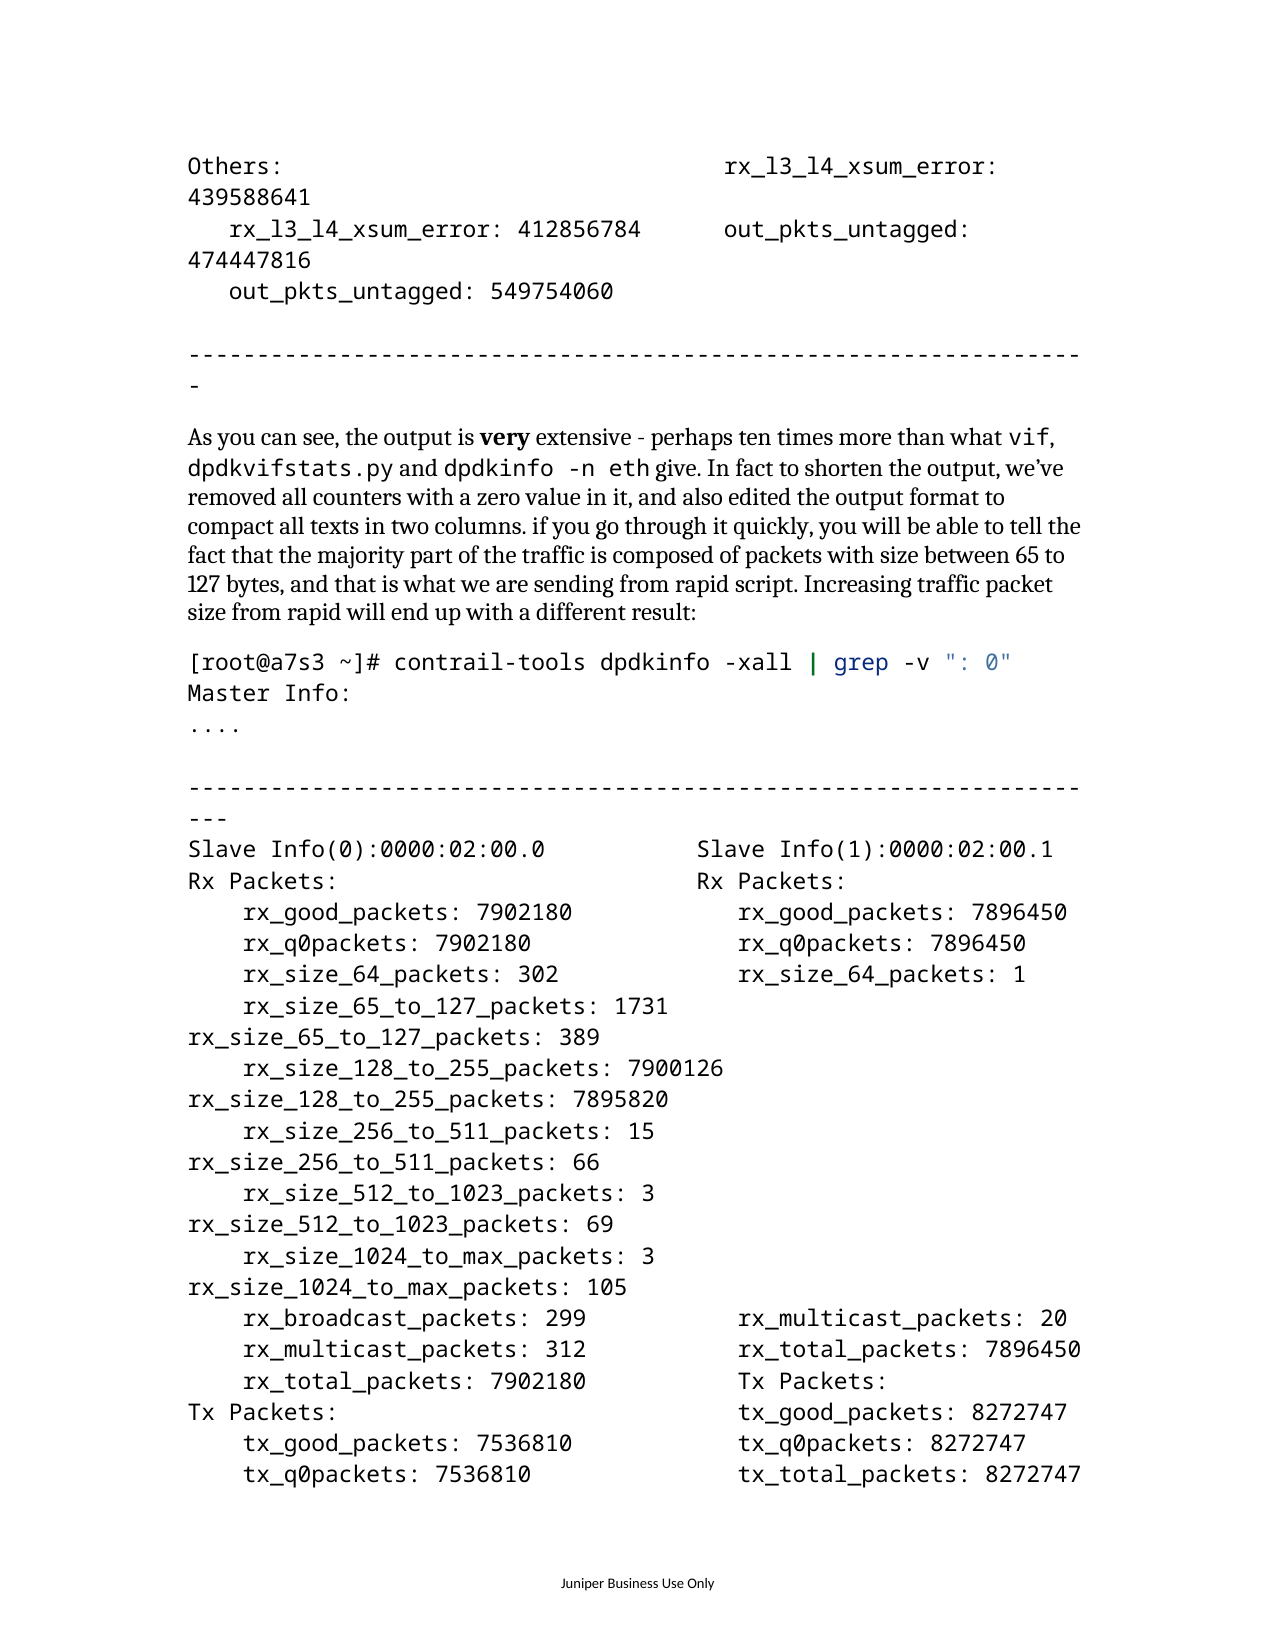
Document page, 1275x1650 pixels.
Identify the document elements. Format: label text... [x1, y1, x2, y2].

text As you can see, the output is very extensive - perhaps ten times more than what vif, dpdkvifstats.py and dpdkinfo -n eth give. In fact to shorten the output, we’ve removed all counters with a zero value in it, and also edited the output format to compact all texts in two columns. if you go through it quickly, you will be able to tell the fact that the majority part of the traffic is composed of packets with size between 65 to 127 bytes, and that is what we are sending from rapid script. Increasing traffic packet size from rapid will end up with a different result: [187, 421, 1087, 627]
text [187, 646, 1087, 1489]
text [187, 150, 1087, 400]
